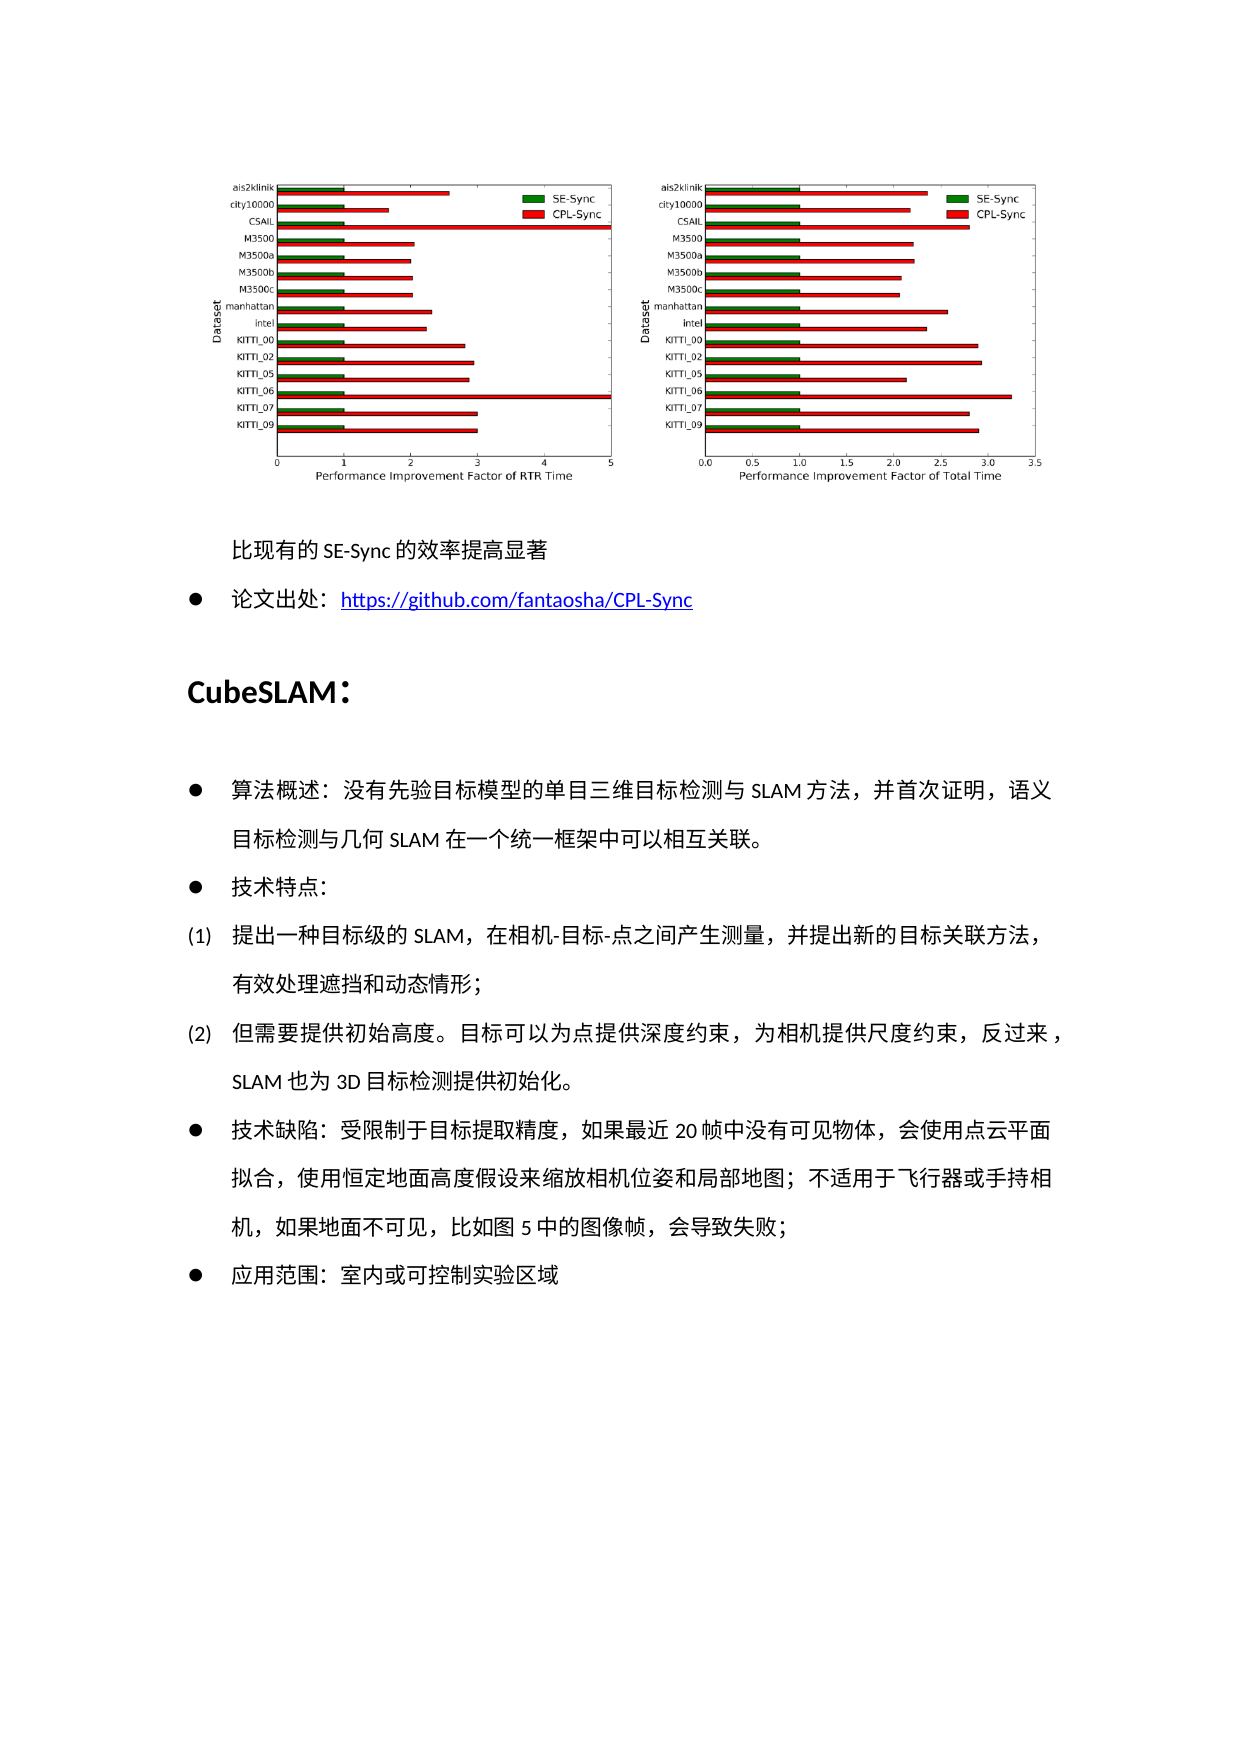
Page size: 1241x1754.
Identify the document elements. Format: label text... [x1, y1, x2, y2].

list 应用范围：室内或可控制实验区域 [187, 1258, 1053, 1291]
subtitle CubeSLAM： [187, 657, 1053, 722]
list 但需要提供初始高度。目标可以为点提供深度约束，为相机提供尺度约束，反过来，SLAM 也为 3D 目标检测提供初始化。 [187, 1015, 1053, 1096]
list 提出一种目标级的 SLAM，在相机-目标-点之间产生测量，并提出新的目标关联方法，有效处理遮挡和动态情形； [187, 918, 1053, 999]
list 论文出处：https://github.com/fantaosha/CPL-Sync [187, 581, 1053, 614]
list 技术特点： [187, 870, 1053, 902]
list 算法概述：没有先验目标模型的单目三维目标检测与SLAM方法，并首次证明，语义目标检测与几何 SLAM 在一个统一框架中可以相互关联。 [187, 773, 1053, 854]
picture [187, 162, 1052, 494]
list 技术缺陷：受限制于目标提取精度，如果最近20帧中没有可见物体，会使用点云平面拟合，使用恒定地面高度假设来缩放相机位姿和局部地图；不适用于飞行器或手持相机，如果地面不可见，比如图 5 中的图像帧，会导致失败； [187, 1112, 1053, 1242]
list 比现有的SE-Sync的效率提高显著 [187, 533, 1053, 565]
